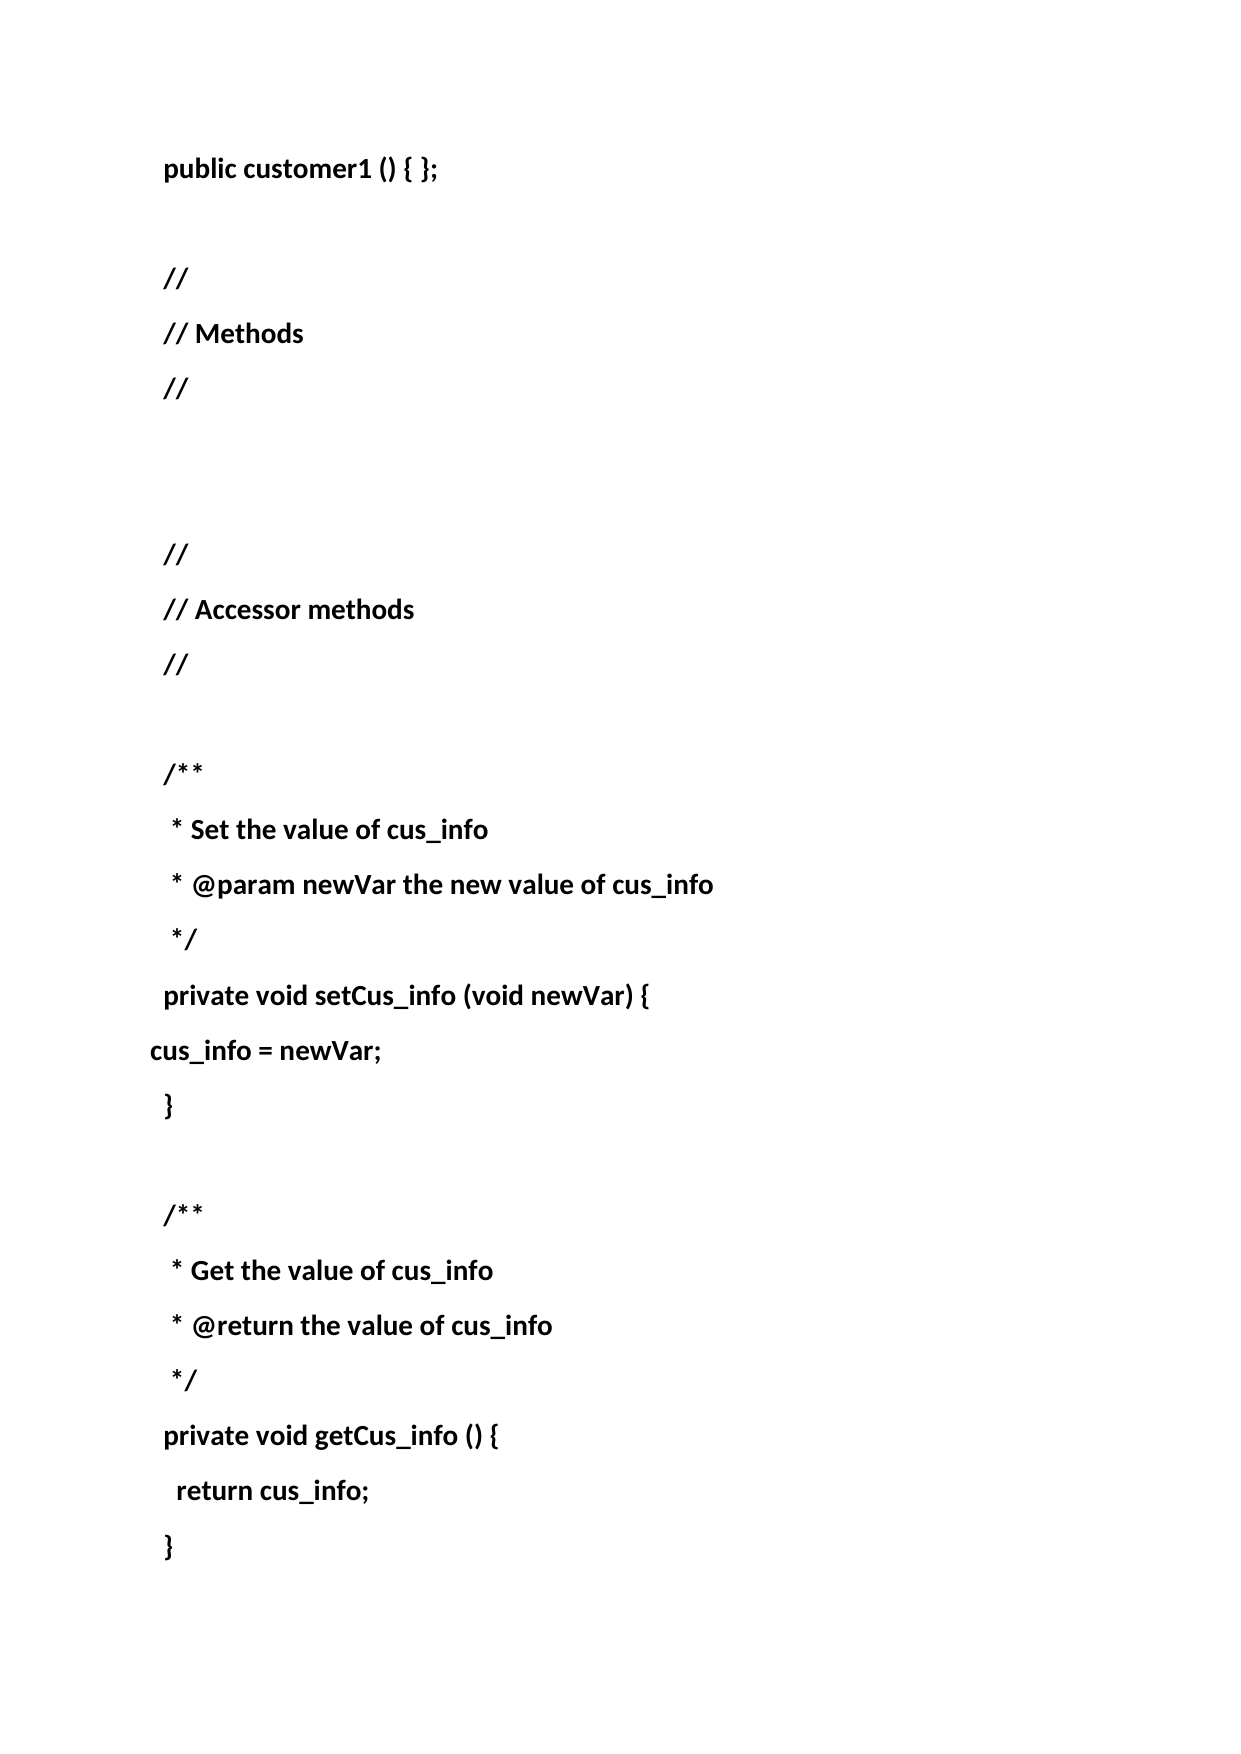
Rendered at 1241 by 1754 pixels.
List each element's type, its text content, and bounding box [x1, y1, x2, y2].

text // Methods [150, 315, 1090, 351]
text * Get the value of cus_info [150, 1252, 1090, 1288]
text } [150, 1528, 1090, 1563]
text // [150, 536, 1090, 571]
text private void setCus_info (void newVar) { [150, 977, 1090, 1012]
text private void getCus_info () { [150, 1417, 1090, 1453]
text */ [150, 1362, 1090, 1398]
text // Accessor methods [150, 591, 1090, 626]
text */ [150, 921, 1090, 957]
text cus_info = newVar; [150, 1032, 1090, 1067]
text // [150, 646, 1090, 682]
text /** [150, 1197, 1090, 1233]
text * @param newVar the new value of cus_info [150, 866, 1090, 902]
text * @return the value of cus_info [150, 1307, 1090, 1343]
text // [150, 370, 1090, 406]
text * Set the value of cus_info [150, 811, 1090, 847]
text // [150, 260, 1090, 296]
text return cus_info; [150, 1472, 1090, 1508]
text public customer1 () { }; [150, 150, 1090, 186]
text /** [150, 756, 1090, 792]
text } [150, 1087, 1090, 1122]
